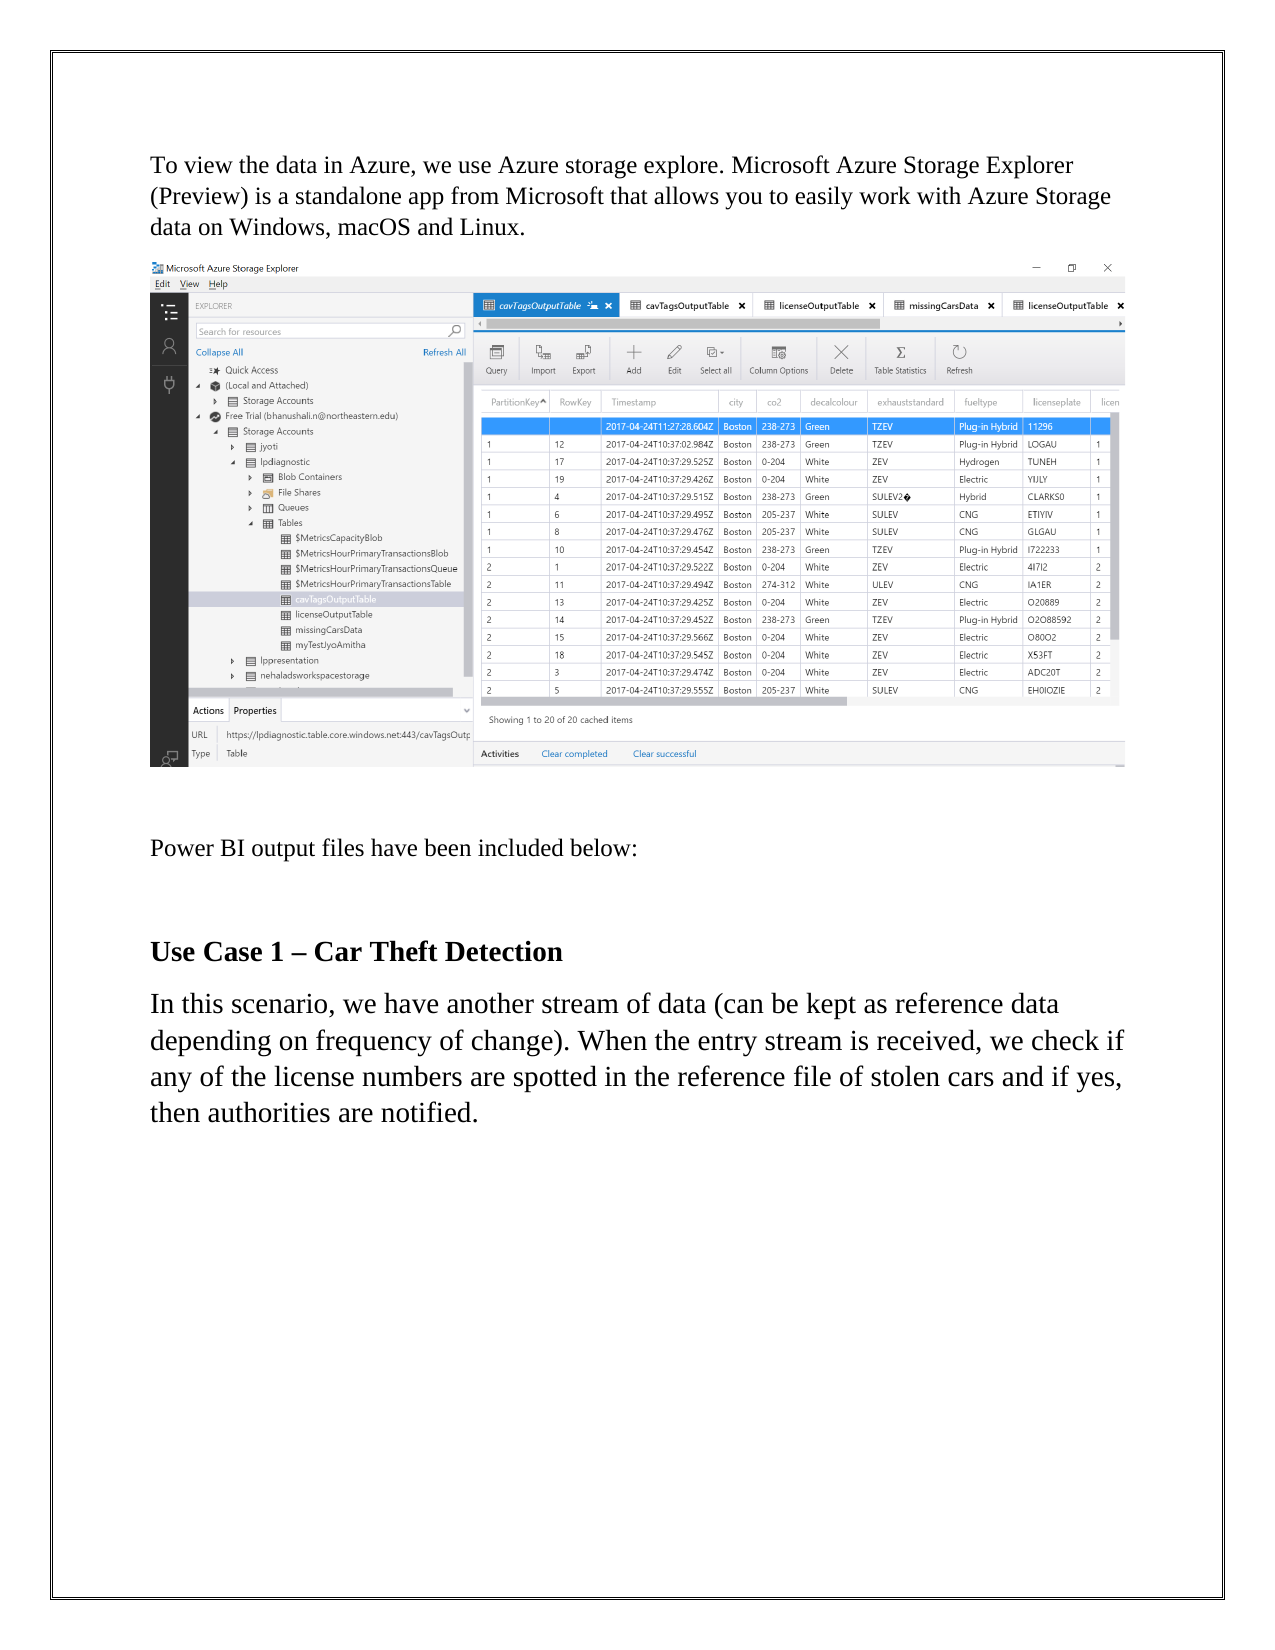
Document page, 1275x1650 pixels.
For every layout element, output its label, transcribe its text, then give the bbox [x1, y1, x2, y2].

picture [150, 259, 1125, 767]
text In this scenario, we have another stream of data (can be kept as reference data depending on frequency of change). When the entry stream is received, we check if any of the license numbers are spotted in the reference file of stolen cars and if yes, then authorities are notified. [150, 986, 1125, 1128]
text Power BI output files have been included below: [150, 833, 1125, 862]
text Use Case 1 – Car Theft Detection [150, 934, 1125, 967]
text To view the data in Azure, we use Azure storage explore. Microsoft Azure Storage Explorer (Preview) is a standalone app from Microsoft that allows you to easily work with Azure Storage data on Windows, macOS and Linux. [150, 150, 1125, 241]
